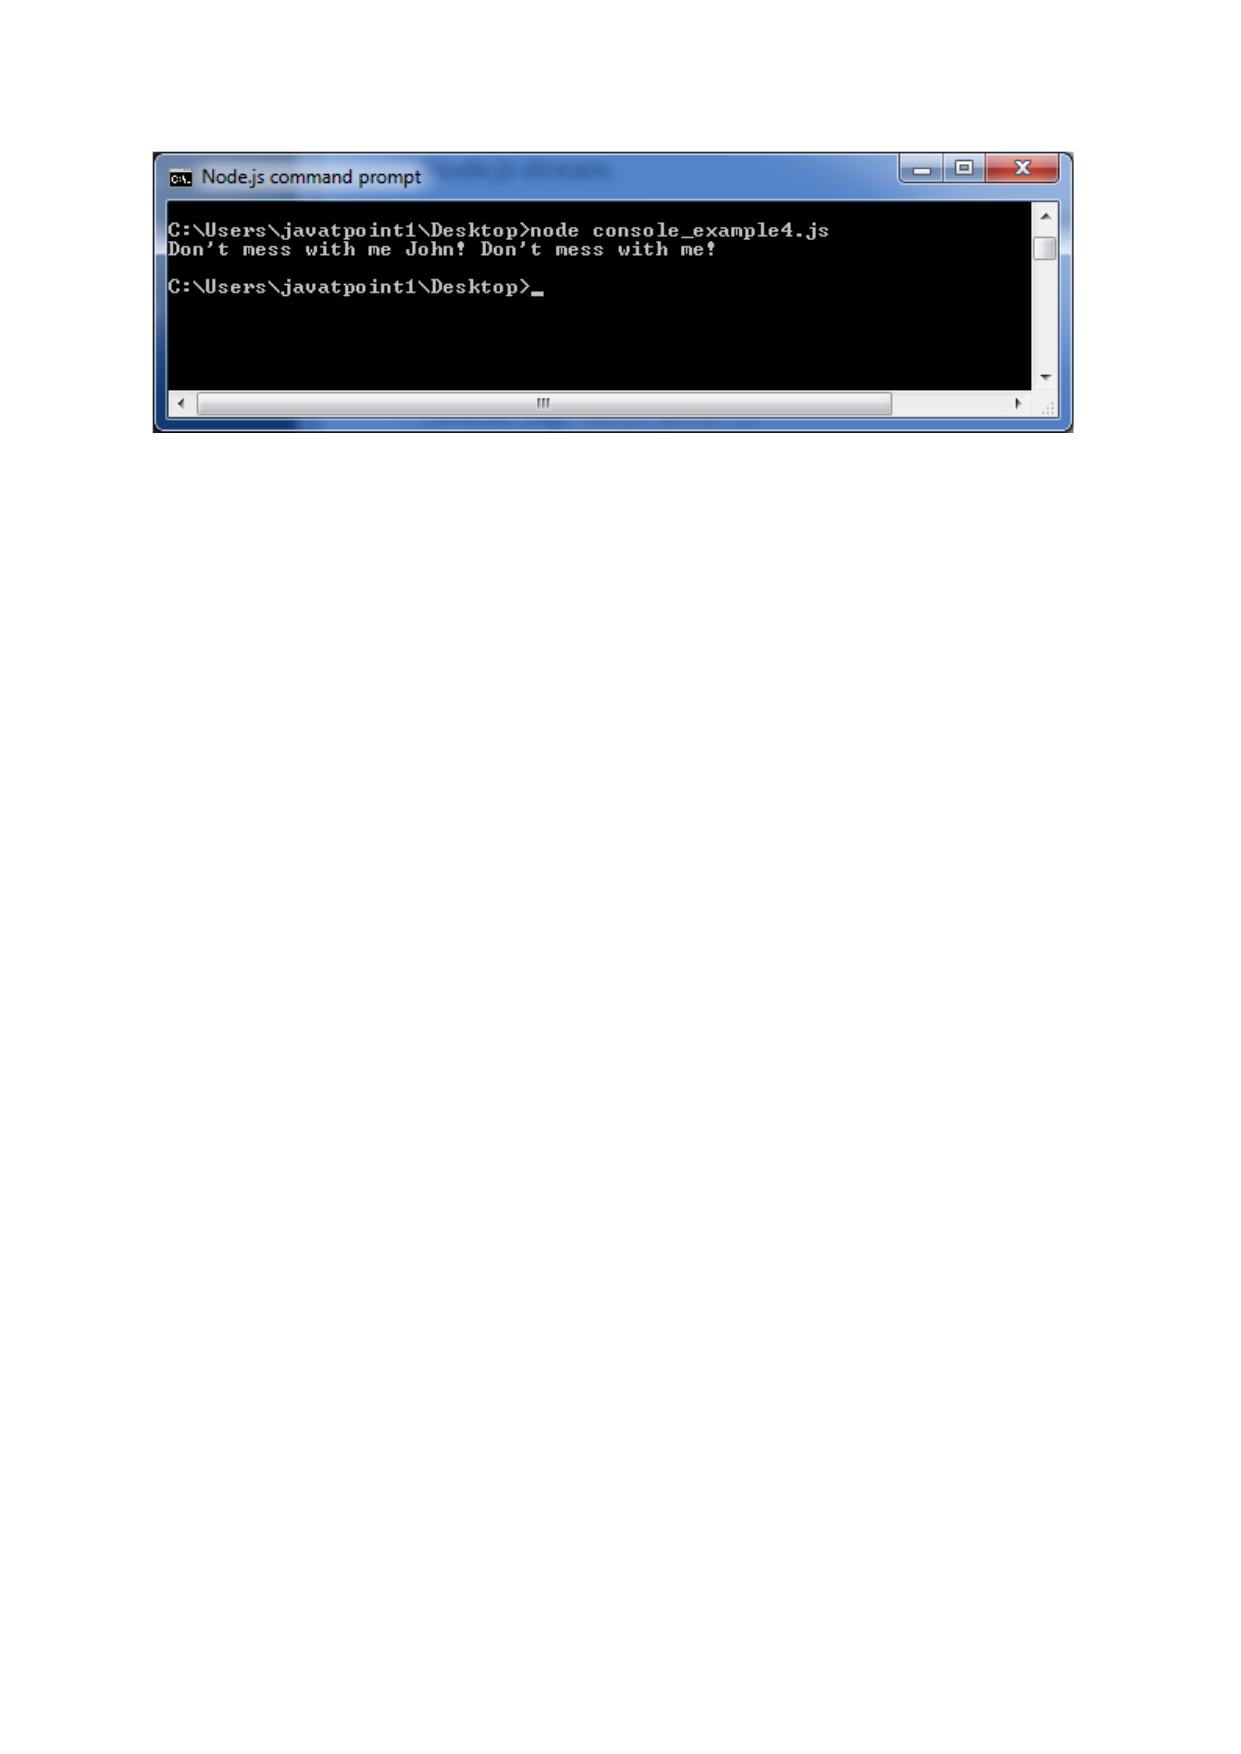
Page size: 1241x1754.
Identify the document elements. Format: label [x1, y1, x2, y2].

picture [150, 150, 1077, 433]
